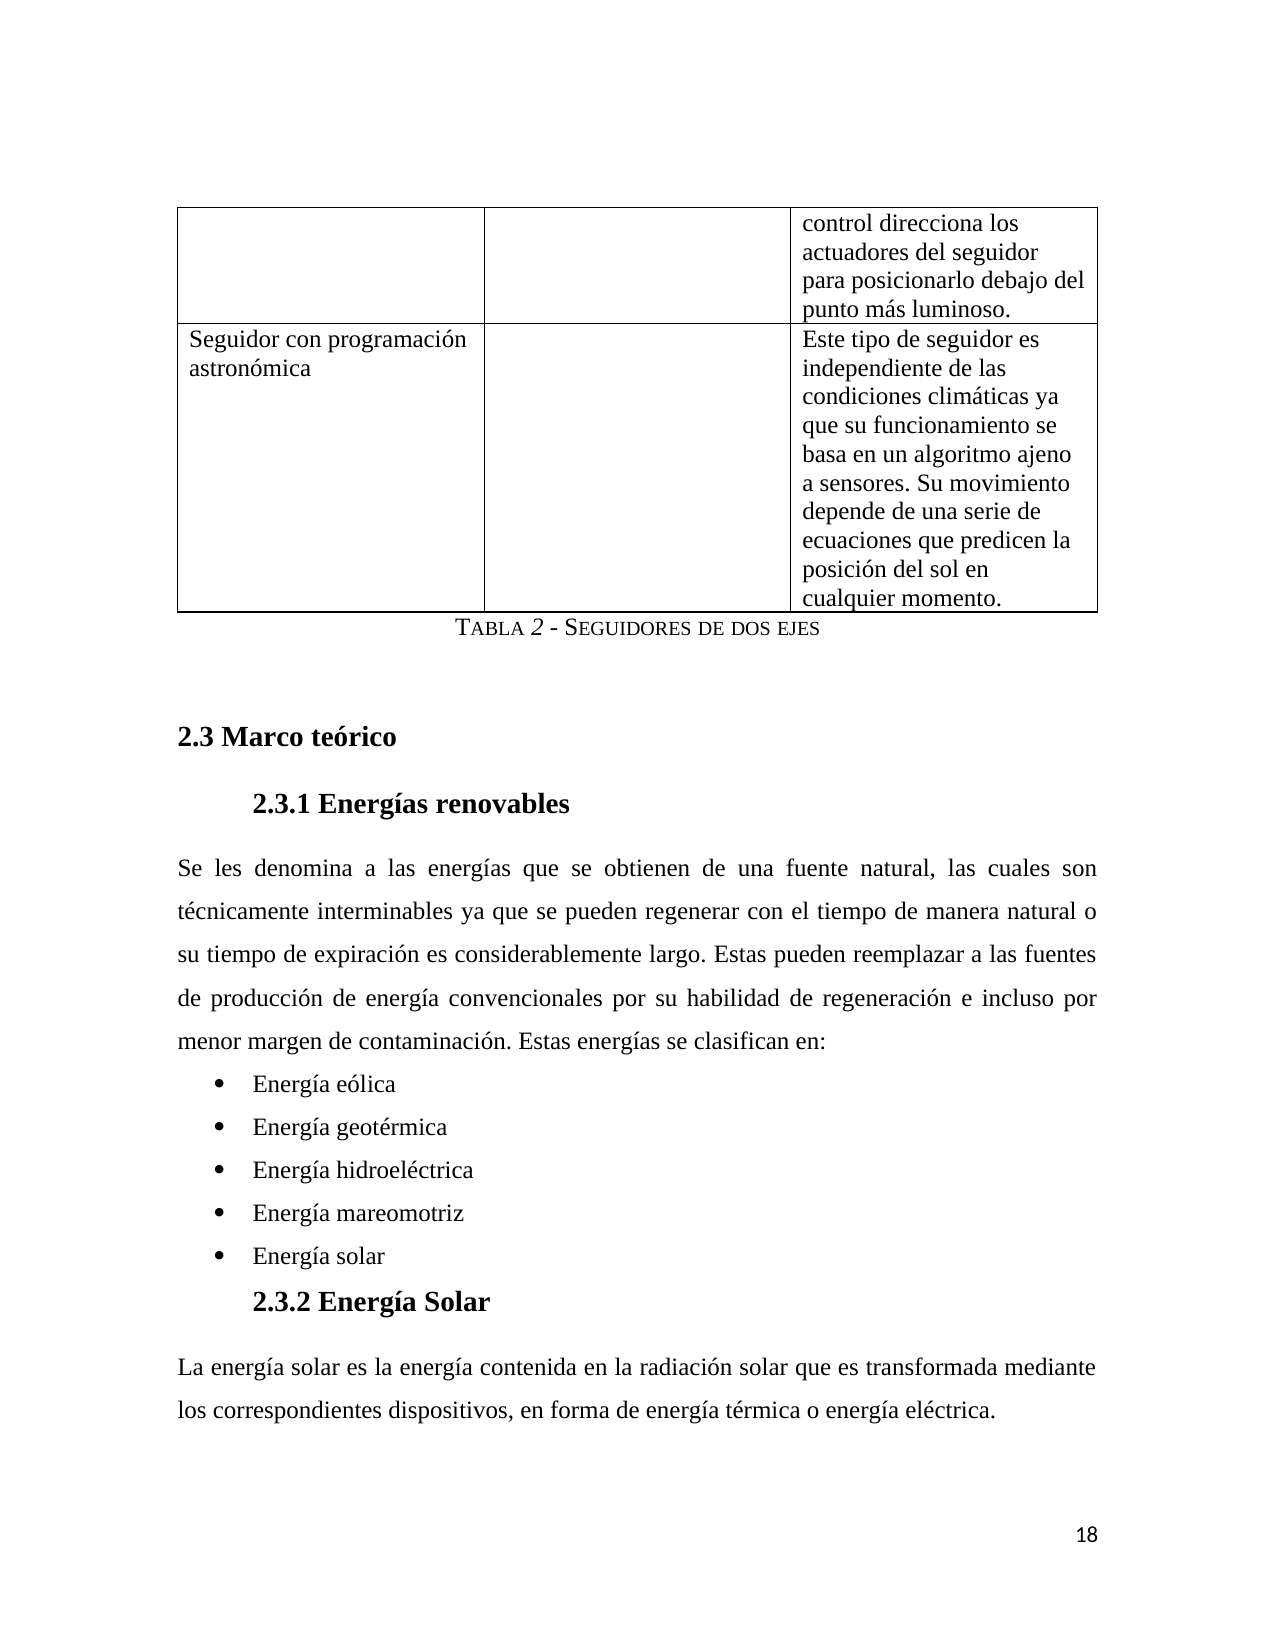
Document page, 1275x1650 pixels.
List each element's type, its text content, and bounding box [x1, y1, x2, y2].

table_cell [485, 324, 790, 611]
list Energía hidroeléctrica [215, 1155, 1098, 1184]
text 2.3.2 Energía Solar [177, 1284, 1098, 1318]
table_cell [791, 208, 1097, 323]
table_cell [178, 208, 484, 323]
table_cell [485, 208, 790, 323]
table_cell Seguidor con programación astronómica [178, 324, 484, 611]
text 2.3 Marco teórico [177, 719, 1098, 753]
text Se les denomina a las energías que se obtienen de una fuente natural, las cuales son técnicamente interminables ya que se pueden regenerar con el tiempo de manera natural o su tiempo de expiración es considerablemente largo. Estas pueden reemplazar a las fuentes de producción de energía convencionales por su habilidad de regeneración e incluso por menor margen de contaminación. Estas energías se clasifican en: [177, 853, 1098, 1054]
list Energía mareomotriz [215, 1198, 1098, 1227]
text 2.3.1 Energías renovables [177, 786, 1098, 820]
text Tabla 2 - Seguidores de dos ejes [177, 613, 1098, 641]
list Energía eólica [215, 1069, 1098, 1098]
table_cell Este tipo de seguidor es independiente de las condiciones climáticas ya que su funcionamiento se basa en un algoritmo ajeno a sensores. Su movimiento depende de una serie de ecuaciones que predicen la posición del sol en cualquier momento. [791, 324, 1097, 611]
text La energía solar es la energía contenida en la radiación solar que es transformada mediante los correspondientes dispositivos, en forma de energía térmica o energía eléctrica. [177, 1352, 1098, 1423]
list Energía solar [215, 1241, 1098, 1270]
list Energía geotérmica [215, 1112, 1098, 1141]
